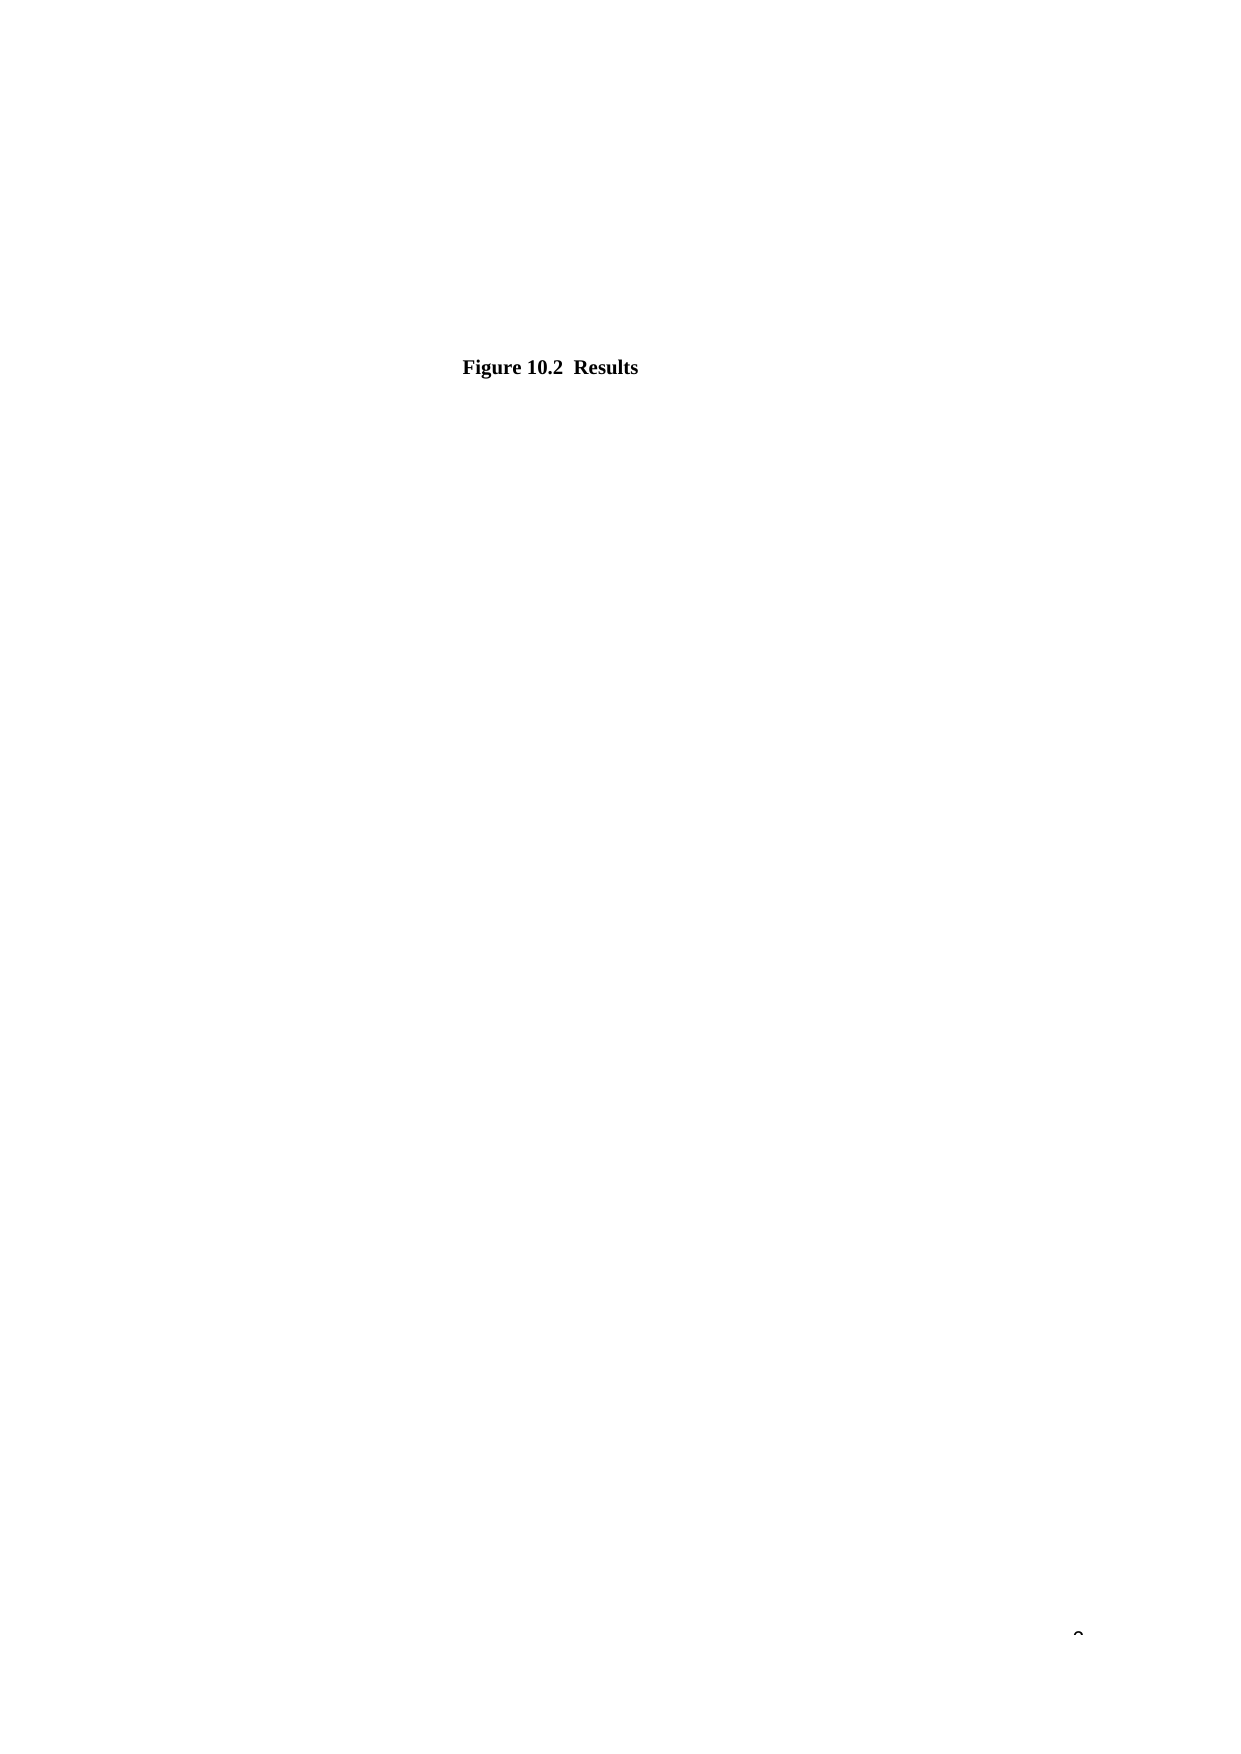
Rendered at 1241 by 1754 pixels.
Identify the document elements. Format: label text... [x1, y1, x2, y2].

text Figure 10.2 Results [131, 355, 1090, 379]
